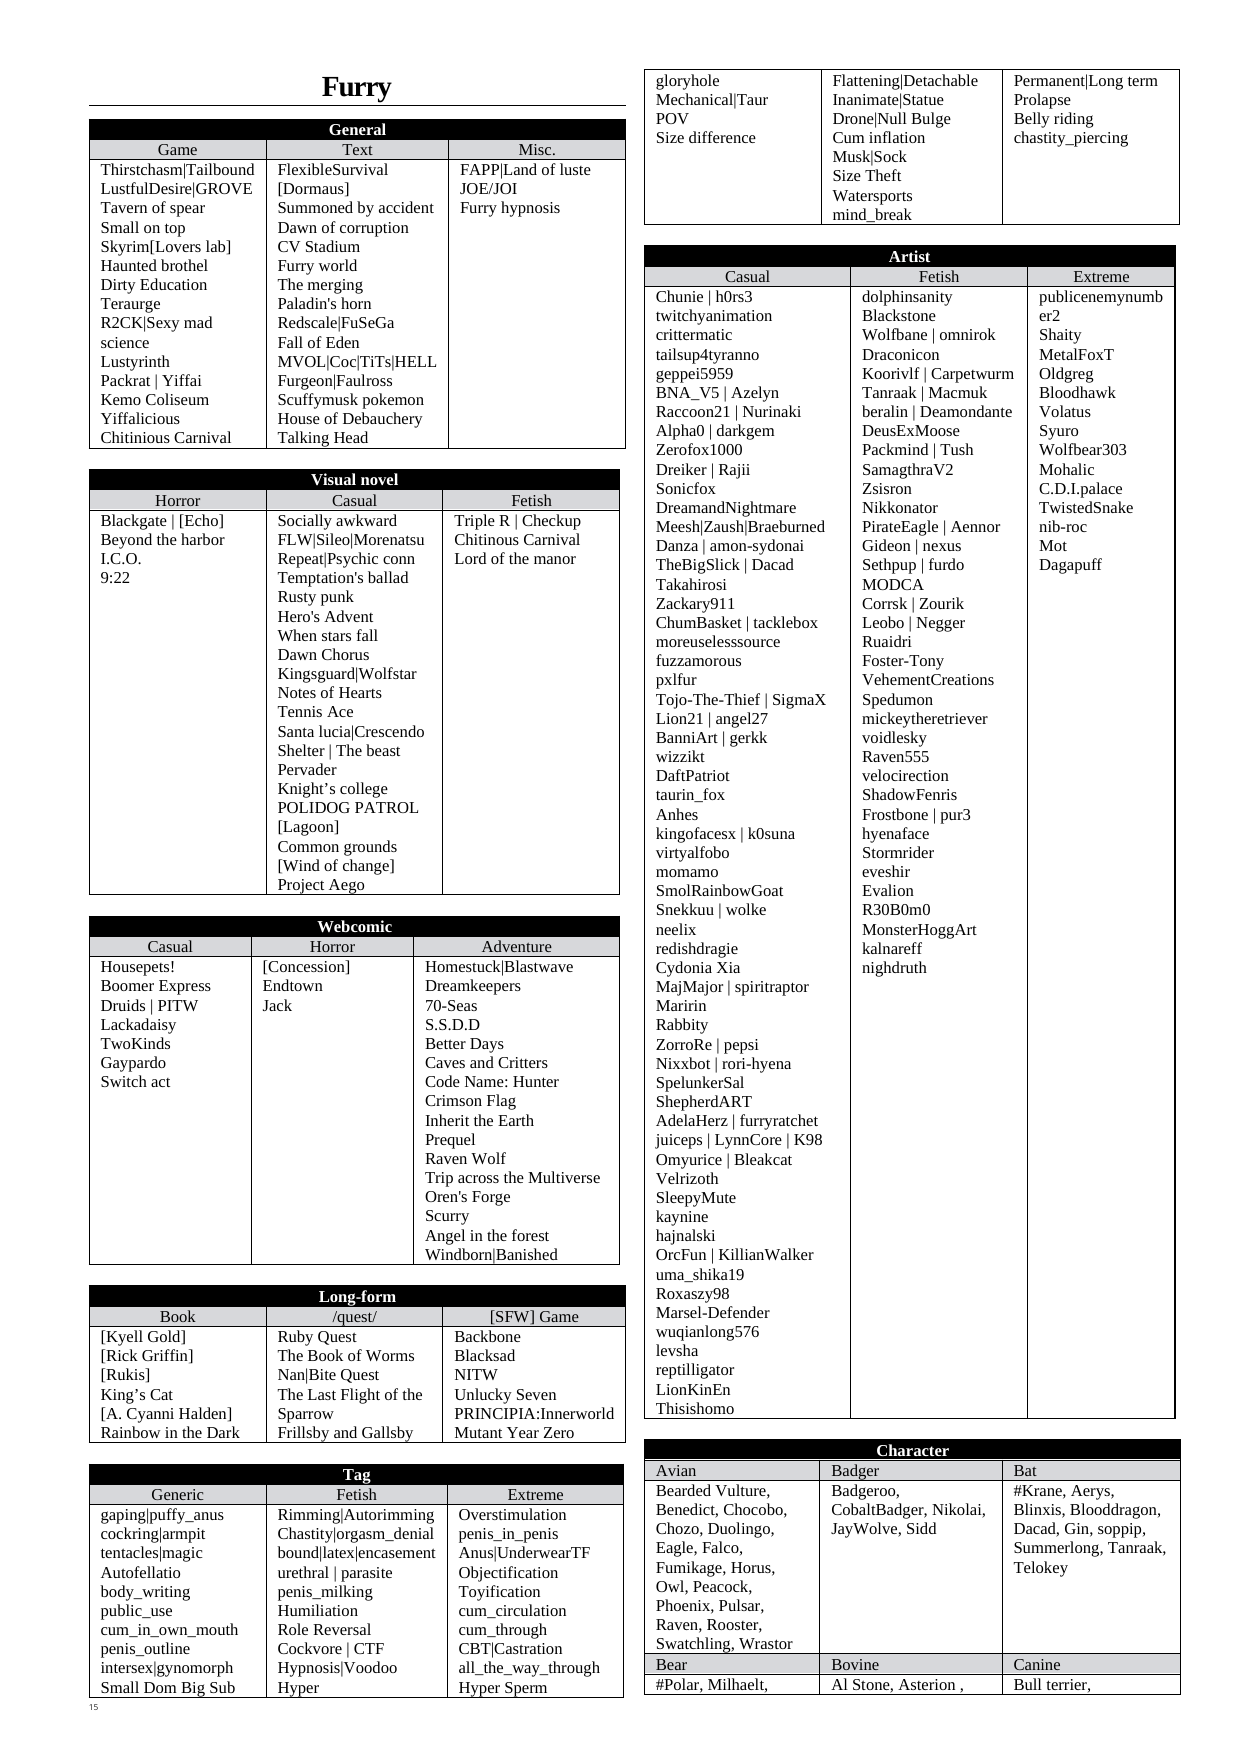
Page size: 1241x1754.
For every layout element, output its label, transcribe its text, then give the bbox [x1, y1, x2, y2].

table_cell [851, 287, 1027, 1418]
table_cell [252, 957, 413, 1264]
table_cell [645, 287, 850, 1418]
subtitle Furry [89, 69, 626, 105]
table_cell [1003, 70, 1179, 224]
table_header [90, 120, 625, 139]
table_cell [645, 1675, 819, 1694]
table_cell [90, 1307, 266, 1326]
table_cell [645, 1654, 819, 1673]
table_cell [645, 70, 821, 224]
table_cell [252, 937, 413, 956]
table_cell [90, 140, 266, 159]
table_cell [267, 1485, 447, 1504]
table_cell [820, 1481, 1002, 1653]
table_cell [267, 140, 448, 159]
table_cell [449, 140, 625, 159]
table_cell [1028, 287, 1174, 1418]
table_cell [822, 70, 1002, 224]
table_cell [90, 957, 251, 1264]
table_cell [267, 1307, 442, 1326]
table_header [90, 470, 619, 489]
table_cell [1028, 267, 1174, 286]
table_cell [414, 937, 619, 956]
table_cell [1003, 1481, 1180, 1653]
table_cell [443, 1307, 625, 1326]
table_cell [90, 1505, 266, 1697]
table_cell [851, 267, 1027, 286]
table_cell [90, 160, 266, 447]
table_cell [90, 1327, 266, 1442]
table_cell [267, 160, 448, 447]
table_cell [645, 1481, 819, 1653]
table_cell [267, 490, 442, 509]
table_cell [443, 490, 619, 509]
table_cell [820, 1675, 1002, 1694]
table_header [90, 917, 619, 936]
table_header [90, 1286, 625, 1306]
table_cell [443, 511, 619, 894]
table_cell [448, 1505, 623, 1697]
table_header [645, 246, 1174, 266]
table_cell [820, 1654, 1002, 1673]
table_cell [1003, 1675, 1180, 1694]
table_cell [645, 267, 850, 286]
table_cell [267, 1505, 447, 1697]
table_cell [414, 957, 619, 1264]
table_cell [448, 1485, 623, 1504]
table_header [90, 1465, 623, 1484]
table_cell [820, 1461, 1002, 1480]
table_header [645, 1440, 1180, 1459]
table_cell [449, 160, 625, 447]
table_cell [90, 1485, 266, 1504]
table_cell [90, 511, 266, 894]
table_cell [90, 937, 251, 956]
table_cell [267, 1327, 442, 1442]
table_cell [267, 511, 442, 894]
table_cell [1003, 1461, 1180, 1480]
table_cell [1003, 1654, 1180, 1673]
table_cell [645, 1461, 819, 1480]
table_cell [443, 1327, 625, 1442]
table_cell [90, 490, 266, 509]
